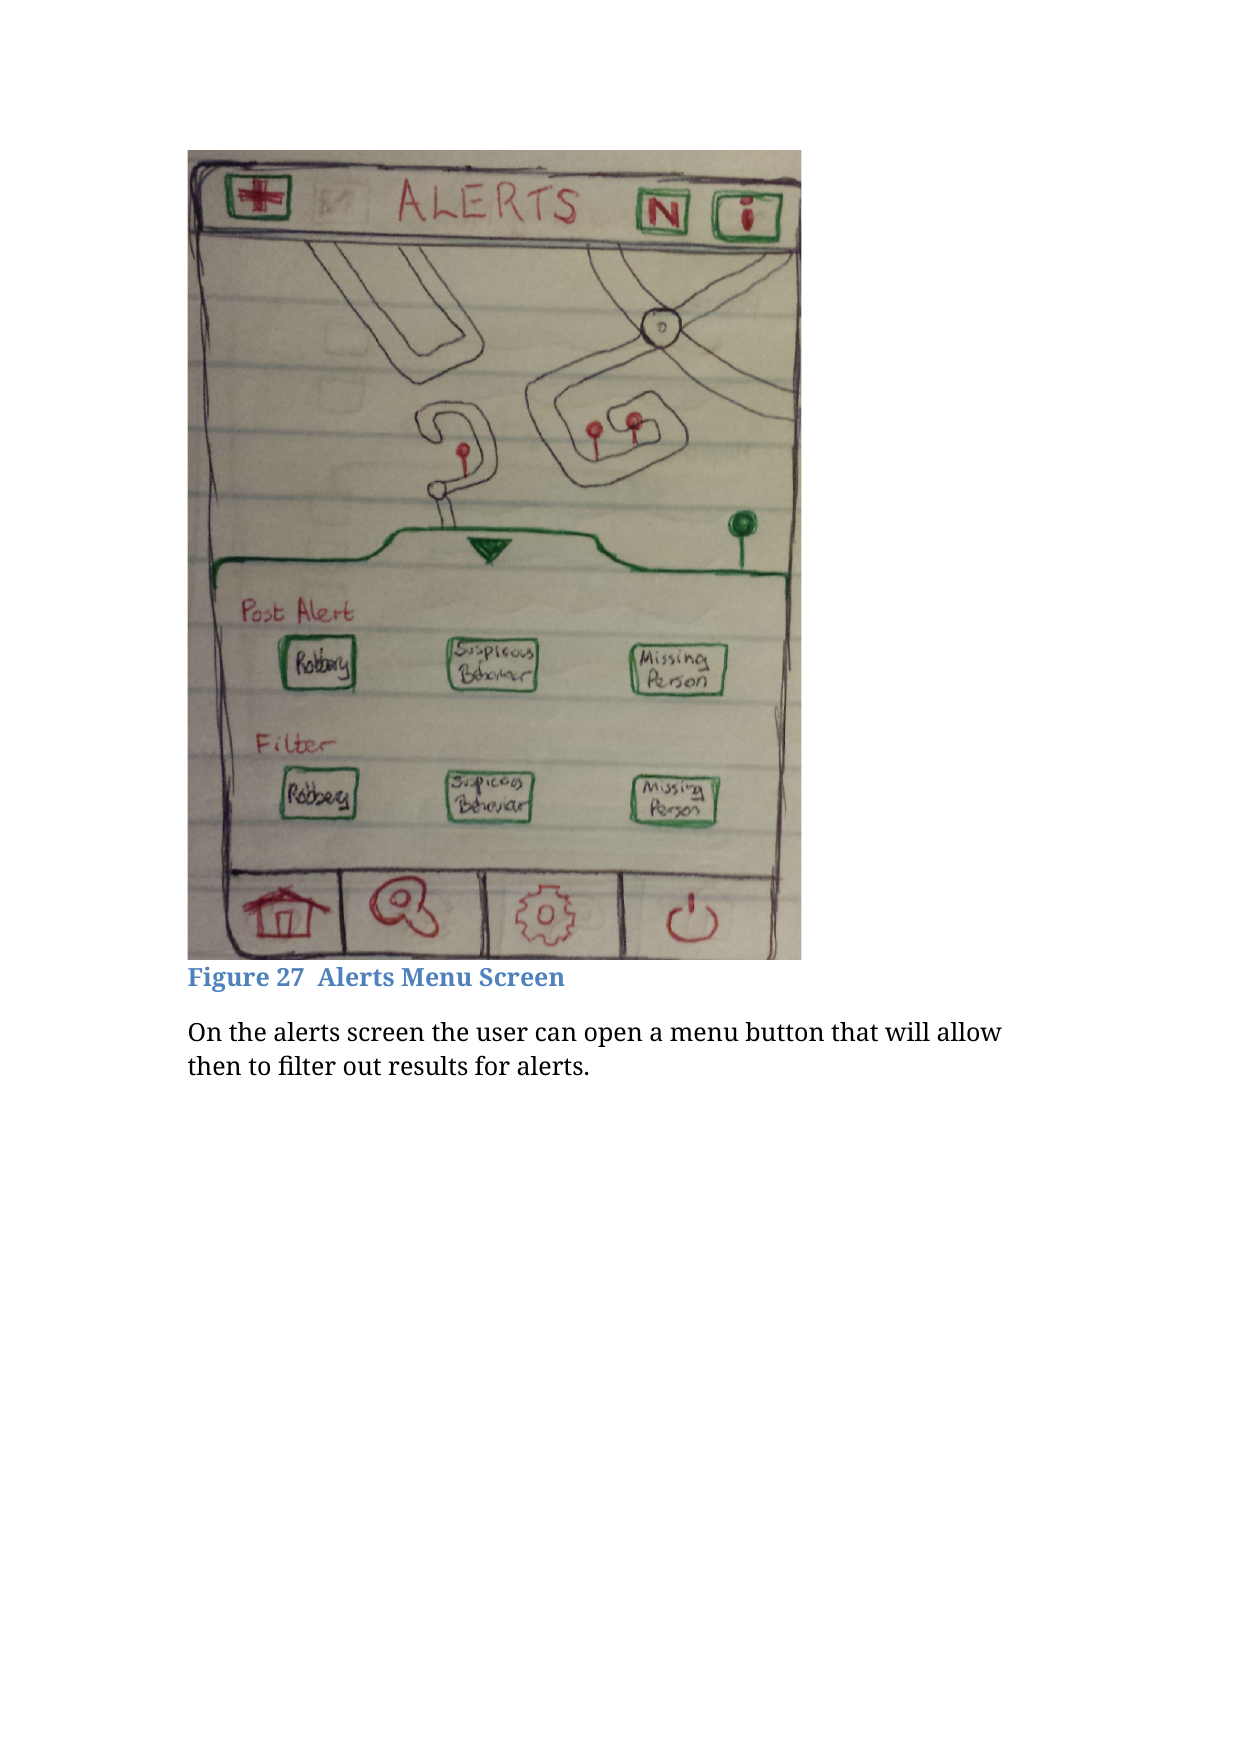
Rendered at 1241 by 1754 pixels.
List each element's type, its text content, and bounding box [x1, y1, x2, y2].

text On the alerts screen the user can open a menu button that will allow then to filter out results for alerts. [187, 1014, 1053, 1082]
text Figure 27 Alerts Menu Screen [187, 959, 1053, 993]
picture [187, 150, 802, 960]
